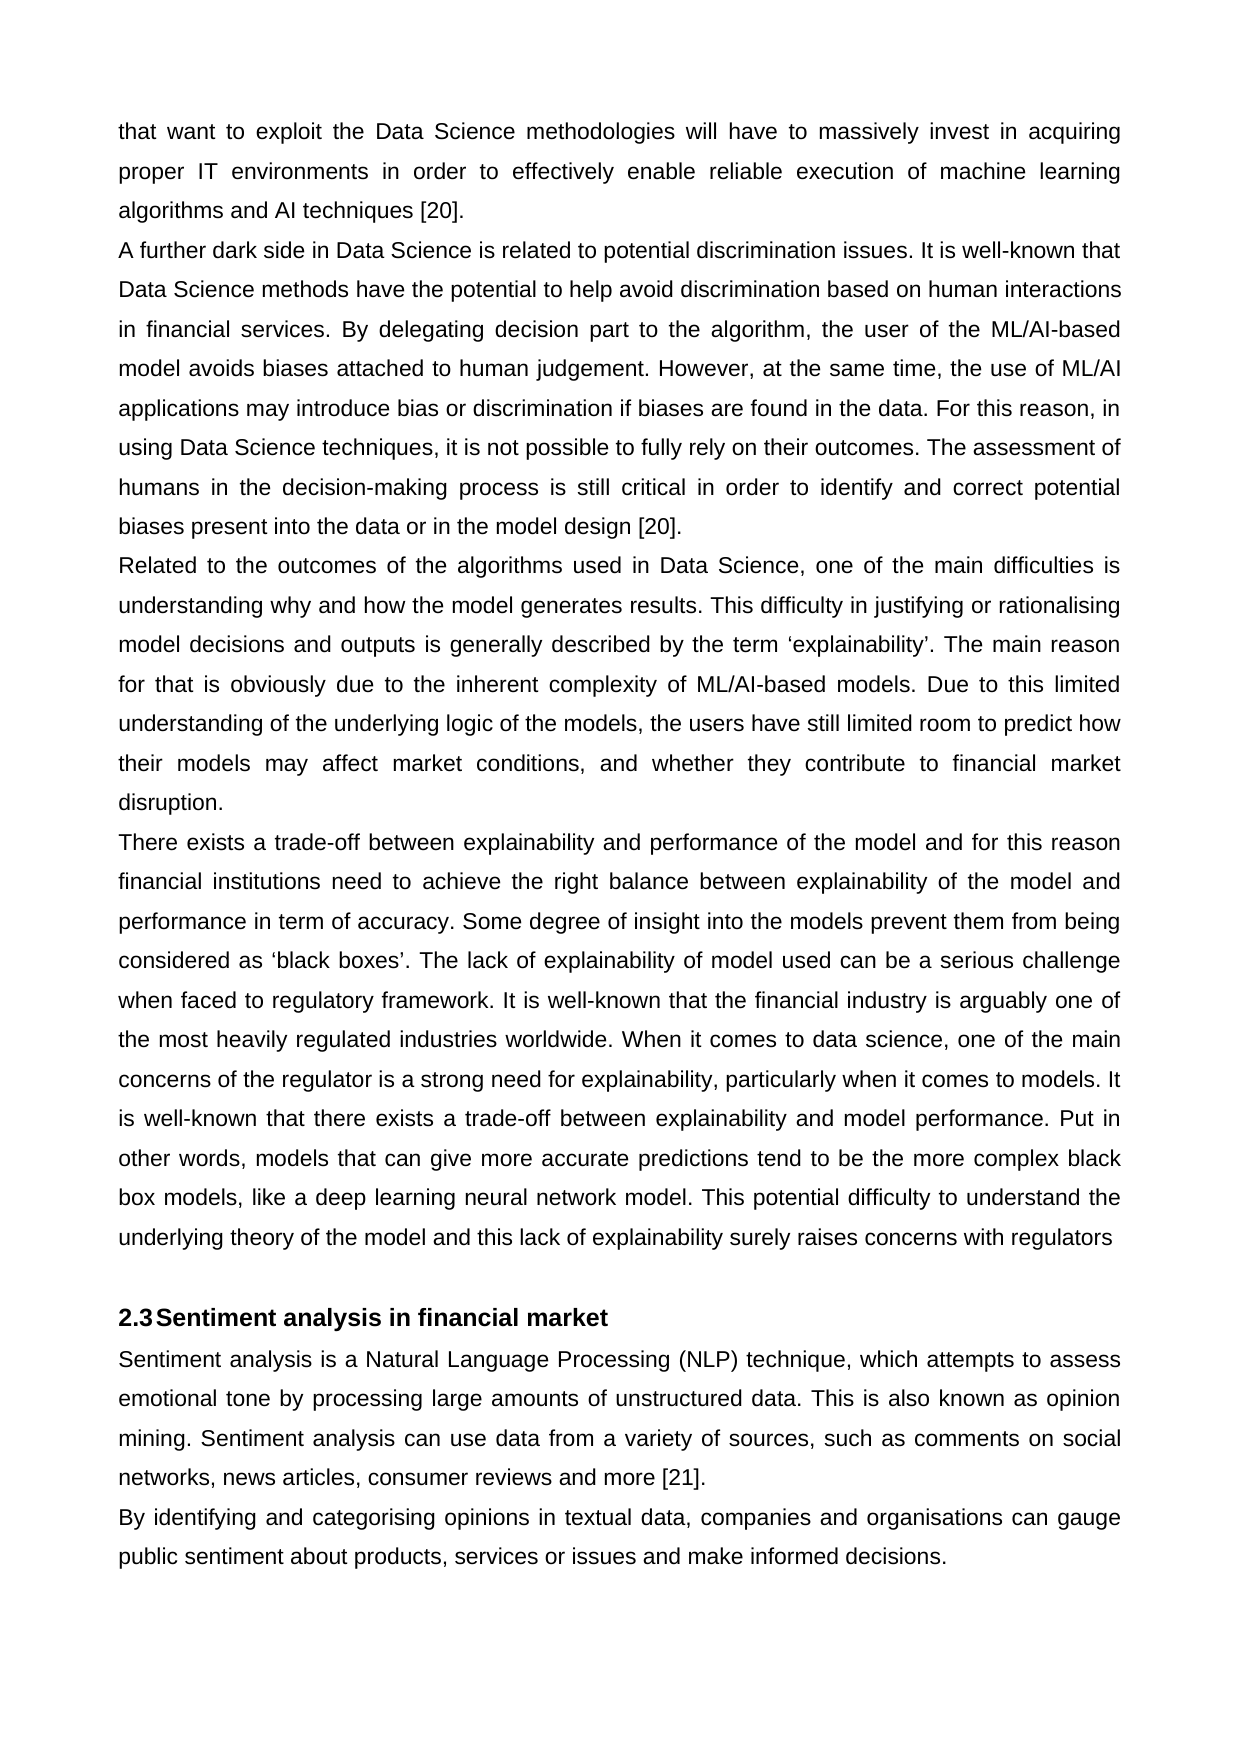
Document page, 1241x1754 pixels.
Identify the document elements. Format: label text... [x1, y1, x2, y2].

text By identifying and categorising opinions in textual data, companies and organisations can gauge public sentiment about products, services or issues and make informed decisions. [118, 1503, 1122, 1569]
text Related to the outcomes of the algorithms used in Data Science, one of the main difficulties is understanding why and how the model generates results. This difficulty in justifying or rationalising model decisions and outputs is generally described by the term ‘explainability’. The main reason for that is obviously due to the inherent complexity of ML/AI-based models. Due to this limited understanding of the underlying logic of the models, the users have still limited room to predict how their models may affect market conditions, and whether they contribute to financial market disruption. [118, 552, 1122, 816]
list Sentiment analysis in financial market [118, 1302, 1122, 1331]
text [118, 118, 1122, 223]
text There exists a trade-off between explainability and performance of the model and for this reason financial institutions need to achieve the right balance between explainability of the model and performance in term of accuracy. Some degree of insight into the models prevent them from being considered as ‘black boxes’. The lack of explainability of model used can be a serious challenge when faced to regulatory framework. It is well-known that the financial industry is arguably one of the most heavily regulated industries worldwide. When it comes to data science, one of the main concerns of the regulator is a strong need for explainability, particularly when it comes to models. It is well-known that there exists a trade-off between explainability and model performance. Put in other words, models that can give more accurate predictions tend to be the more complex black box models, like a deep learning neural network model. This potential difficulty to understand the underlying theory of the model and this lack of explainability surely raises concerns with regulators [118, 829, 1122, 1250]
text A further dark side in Data Science is related to potential discrimination issues. It is well-known that Data Science methods have the potential to help avoid discrimination based on human interactions in financial services. By delegating decision part to the algorithm, the user of the ML/AI-based model avoids biases attached to human judgement. However, at the same time, the use of ML/AI applications may introduce bias or discrimination if biases are found in the data. For this reason, in using Data Science techniques, it is not possible to fully rely on their outcomes. The assessment of humans in the decision-making process is still critical in order to identify and correct potential biases present into the data or in the model design [20]. [118, 237, 1122, 539]
text Sentiment analysis is a Natural Language Processing (NLP) technique, which attempts to assess emotional tone by processing large amounts of unstructured data. This is also known as opinion mining. Sentiment analysis can use data from a variety of sources, such as comments on social networks, news articles, consumer reviews and more [21]. [118, 1346, 1122, 1490]
